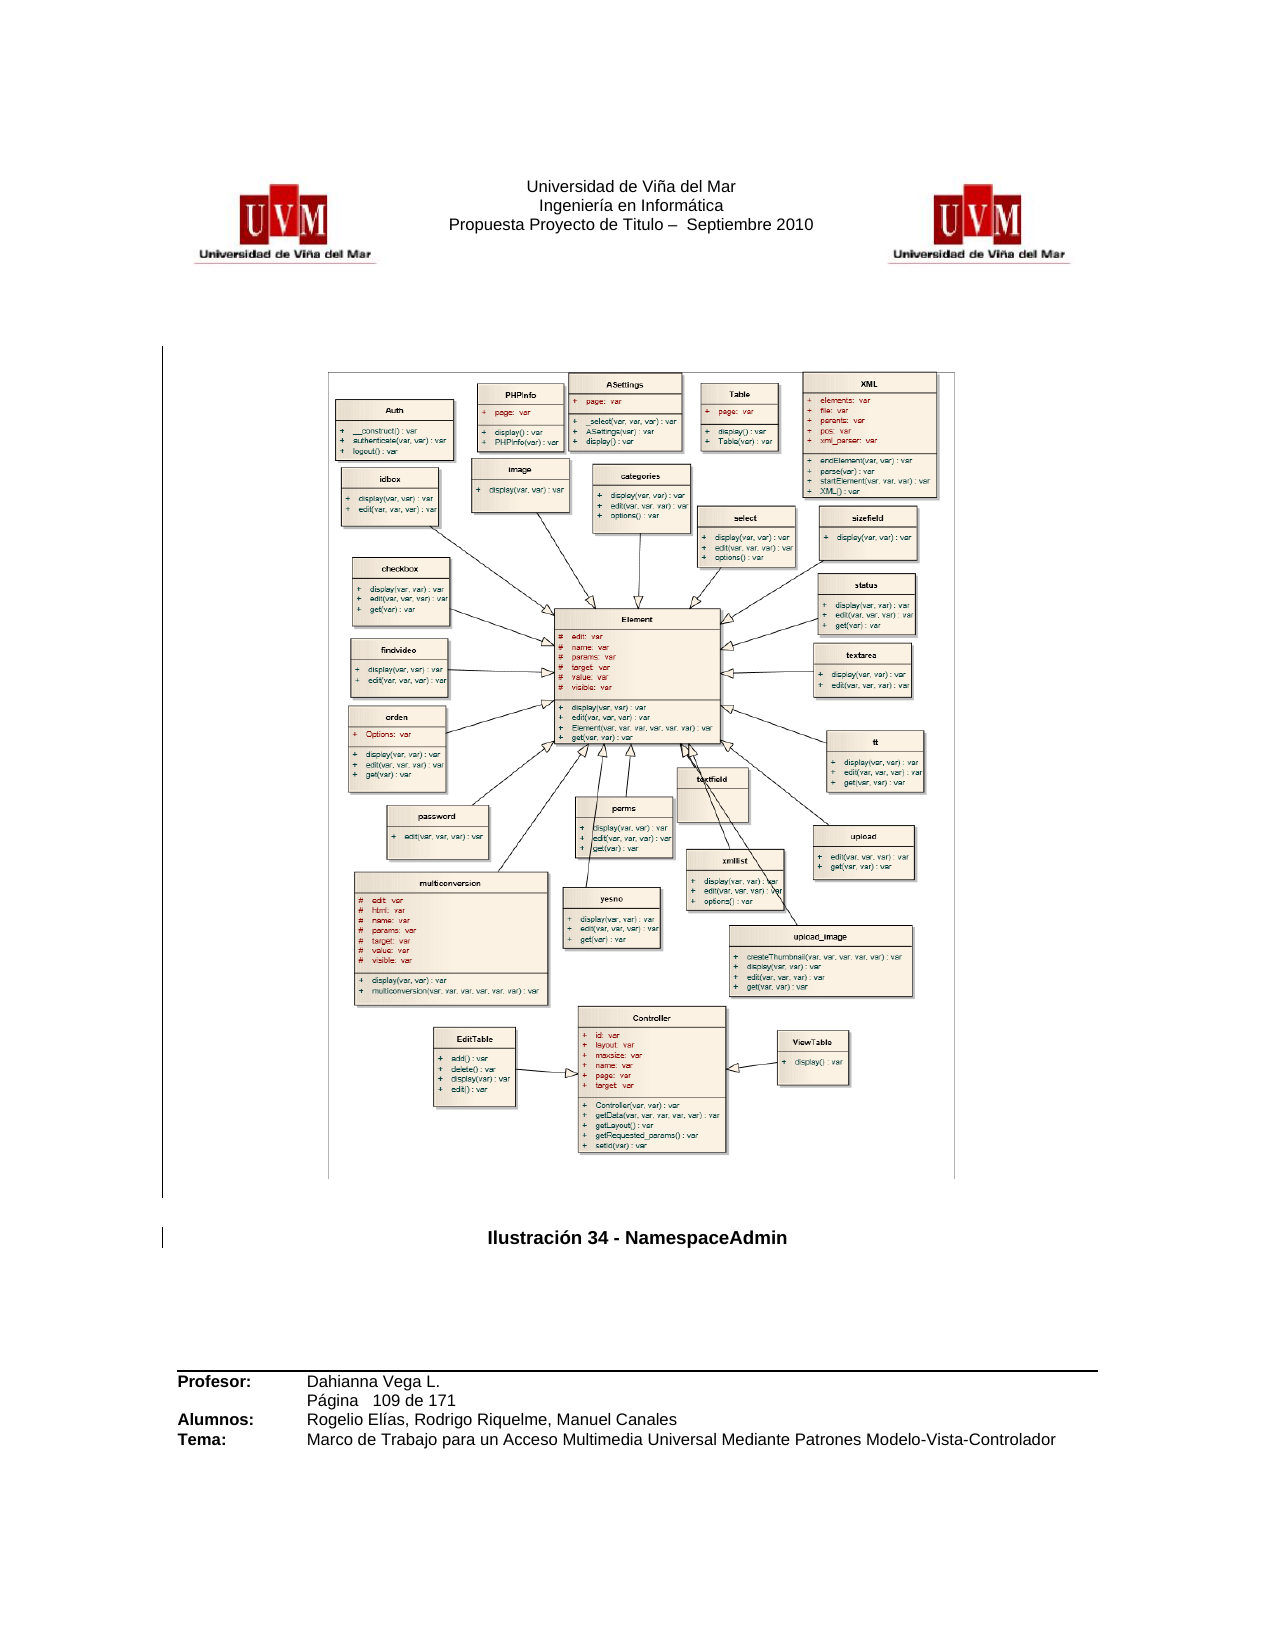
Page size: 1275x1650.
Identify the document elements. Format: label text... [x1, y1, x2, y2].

picture [301, 346, 974, 1198]
text Ilustración 34 - NamespaceAdmin [177, 1227, 1098, 1248]
picture [177, 176, 390, 267]
picture [871, 176, 1084, 267]
